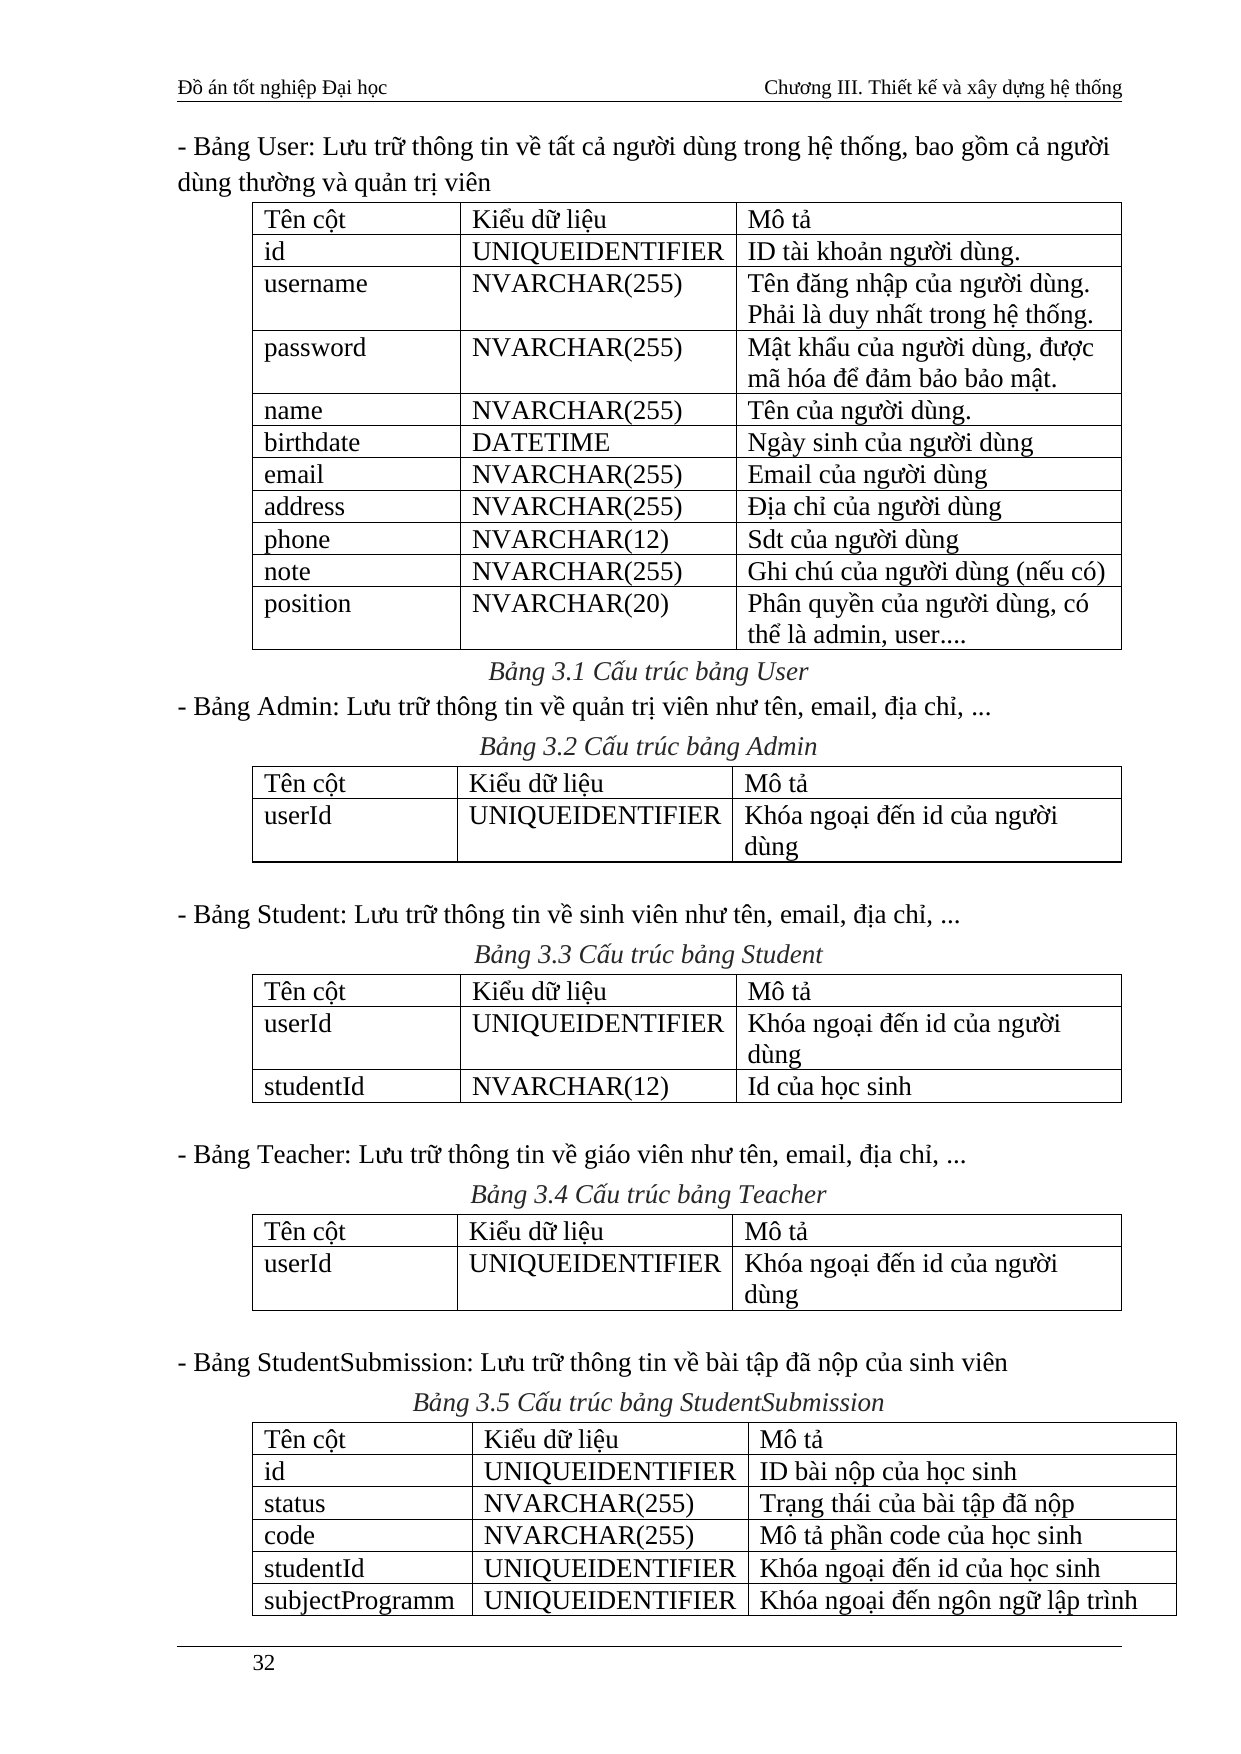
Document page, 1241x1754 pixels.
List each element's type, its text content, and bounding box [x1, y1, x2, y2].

subtitle Bảng 3.2 Cấu trúc bảng Admin [177, 730, 1122, 761]
table_cell Khóa ngoại đến id của người dùng [737, 1007, 1121, 1069]
table_header Mô tả [737, 975, 1121, 1006]
subtitle Bảng 3.5 Cấu trúc bảng StudentSubmission [177, 1386, 1122, 1417]
table_cell position [253, 587, 460, 649]
table_header Kiểu dữ liệu [473, 1423, 748, 1454]
text - Bảng User: Lưu trữ thông tin về tất cả người dùng trong hệ thống, bao gồm cả người dùng thường và quản trị viên [177, 130, 1122, 197]
table_cell NVARCHAR(255) [461, 394, 736, 425]
table_header Kiểu dữ liệu [461, 975, 736, 1006]
table_cell Khóa ngoại đến id của người dùng [733, 1247, 1121, 1309]
table_cell birthdate [253, 426, 460, 457]
table_cell UNIQUEIDENTIFIER [461, 1007, 736, 1069]
table_header Kiểu dữ liệu [458, 767, 732, 798]
table_cell Trạng thái của bài tập đã nộp [749, 1487, 1176, 1518]
table_cell NVARCHAR(20) [461, 587, 736, 649]
table_cell Tên đăng nhập của người dùng. Phải là duy nhất trong hệ thống. [737, 267, 1121, 329]
table_cell email [253, 458, 460, 489]
table_cell studentId [253, 1070, 460, 1102]
table_cell password [253, 331, 460, 393]
table_cell UNIQUEIDENTIFIER [473, 1455, 748, 1486]
table_cell NVARCHAR(12) [461, 523, 736, 554]
table_cell Mật khẩu của người dùng, được mã hóa để đảm bảo bảo mật. [737, 331, 1121, 393]
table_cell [749, 1584, 1176, 1615]
text - Bảng Teacher: Lưu trữ thông tin về giáo viên như tên, email, địa chỉ, ... [177, 1138, 1122, 1169]
table_cell phone [253, 523, 460, 554]
table_cell NVARCHAR(255) [461, 458, 736, 489]
subtitle Bảng 3.4 Cấu trúc bảng Teacher [177, 1178, 1122, 1209]
table_header Kiểu dữ liệu [458, 1215, 732, 1246]
table_cell userId [253, 799, 457, 861]
table_cell NVARCHAR(255) [461, 267, 736, 329]
table_cell id [253, 1455, 472, 1486]
table_header Tên cột [253, 203, 460, 234]
table_cell Địa chỉ của người dùng [737, 491, 1121, 522]
table_cell Mô tả phần code của học sinh [749, 1520, 1176, 1551]
table_cell ID bài nộp của học sinh [749, 1455, 1176, 1486]
table_cell note [253, 555, 460, 586]
table_cell Phân quyền của người dùng, có thể là admin, user.... [737, 587, 1121, 649]
text - Bảng Admin: Lưu trữ thông tin về quản trị viên như tên, email, địa chỉ, ... [177, 690, 1122, 721]
subtitle Bảng 3.1 Cấu trúc bảng User [177, 654, 1122, 686]
table_header Mô tả [737, 203, 1121, 234]
table_cell name [253, 394, 460, 425]
table_header Tên cột [253, 1215, 457, 1246]
table_cell UNIQUEIDENTIFIER [458, 799, 732, 861]
table_cell userId [253, 1007, 460, 1069]
table_cell NVARCHAR(255) [461, 331, 736, 393]
table_cell NVARCHAR(12) [461, 1070, 736, 1102]
table_cell Khóa ngoại đến id của học sinh [749, 1552, 1176, 1583]
table_header Mô tả [749, 1423, 1176, 1454]
table_header Kiểu dữ liệu [461, 203, 736, 234]
table_cell studentId [253, 1552, 472, 1583]
table_cell Ghi chú của người dùng (nếu có) [737, 555, 1121, 586]
table_cell Tên của người dùng. [737, 394, 1121, 425]
table_cell status [253, 1487, 472, 1518]
text - Bảng StudentSubmission: Lưu trữ thông tin về bài tập đã nộp của sinh viên [177, 1346, 1122, 1377]
table_header Mô tả [733, 767, 1121, 798]
table_cell UNIQUEIDENTIFIER [461, 235, 736, 266]
table_cell NVARCHAR(255) [473, 1520, 748, 1551]
table_cell NVARCHAR(255) [473, 1487, 748, 1518]
table_cell Sdt của người dùng [737, 523, 1121, 554]
table_cell DATETIME [461, 426, 736, 457]
table_header Tên cột [253, 1423, 472, 1454]
table_cell id [253, 235, 460, 266]
subtitle Bảng 3.3 Cấu trúc bảng Student [177, 938, 1122, 969]
table_header Tên cột [253, 975, 460, 1006]
table_cell NVARCHAR(255) [461, 555, 736, 586]
table_header Tên cột [253, 767, 457, 798]
table_cell NVARCHAR(255) [461, 491, 736, 522]
table_cell UNIQUEIDENTIFIER [473, 1584, 748, 1615]
table_cell Khóa ngoại đến id của người dùng [733, 799, 1121, 861]
table_cell Email của người dùng [737, 458, 1121, 489]
table_cell UNIQUEIDENTIFIER [473, 1552, 748, 1583]
table_cell userId [253, 1247, 457, 1309]
table_cell ID tài khoản người dùng. [737, 235, 1121, 266]
table_cell Id của học sinh [737, 1070, 1121, 1102]
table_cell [253, 1584, 472, 1615]
table_cell address [253, 491, 460, 522]
table_header Mô tả [733, 1215, 1121, 1246]
table_cell Ngày sinh của người dùng [737, 426, 1121, 457]
table_cell UNIQUEIDENTIFIER [458, 1247, 732, 1309]
text - Bảng Student: Lưu trữ thông tin về sinh viên như tên, email, địa chỉ, ... [177, 898, 1122, 929]
table_cell username [253, 267, 460, 329]
table_cell code [253, 1520, 472, 1551]
